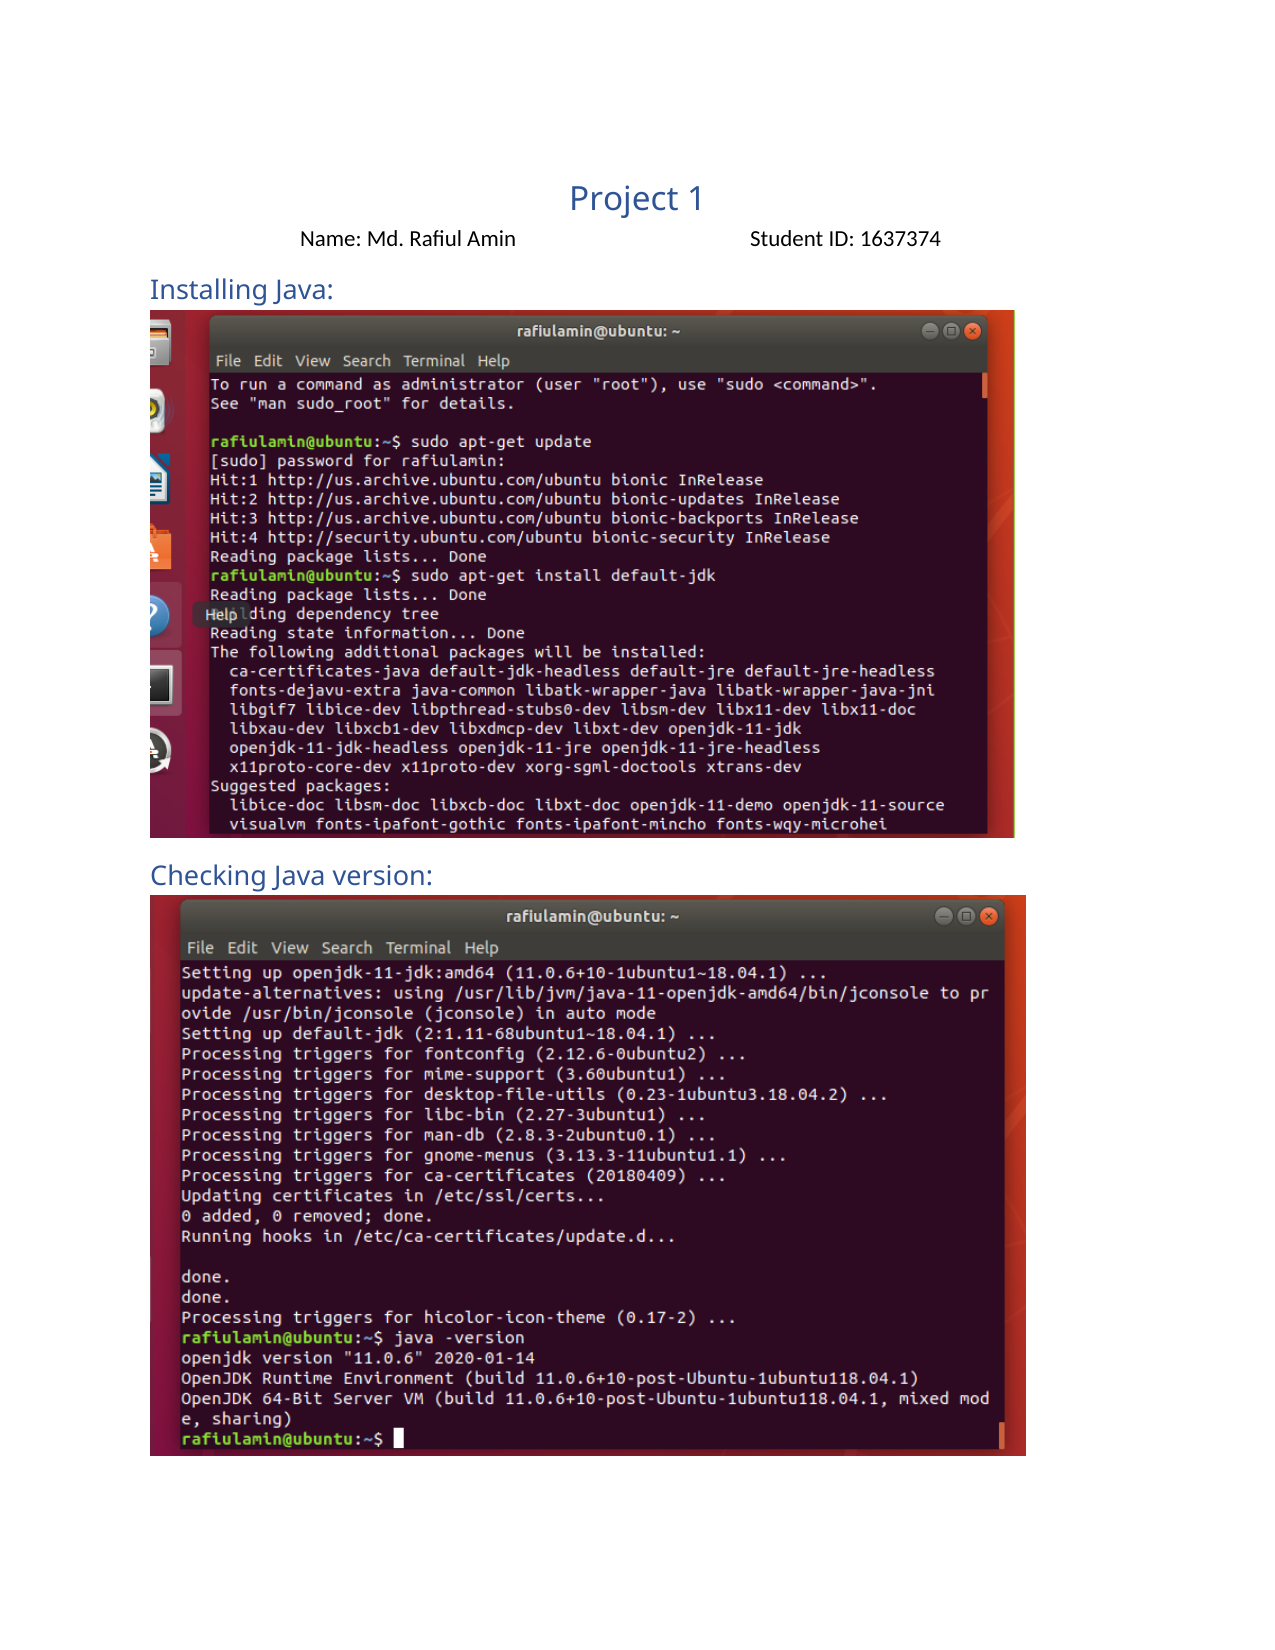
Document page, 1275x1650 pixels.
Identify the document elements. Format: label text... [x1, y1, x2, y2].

picture [150, 310, 1015, 838]
subtitle Checking Java version: [150, 856, 1125, 893]
text Name: Md. Rafiul Amin Student ID: 1637374 [225, 224, 1125, 252]
picture [150, 895, 1026, 1456]
subtitle Project 1 [150, 175, 1125, 220]
subtitle Installing Java: [150, 271, 1125, 308]
